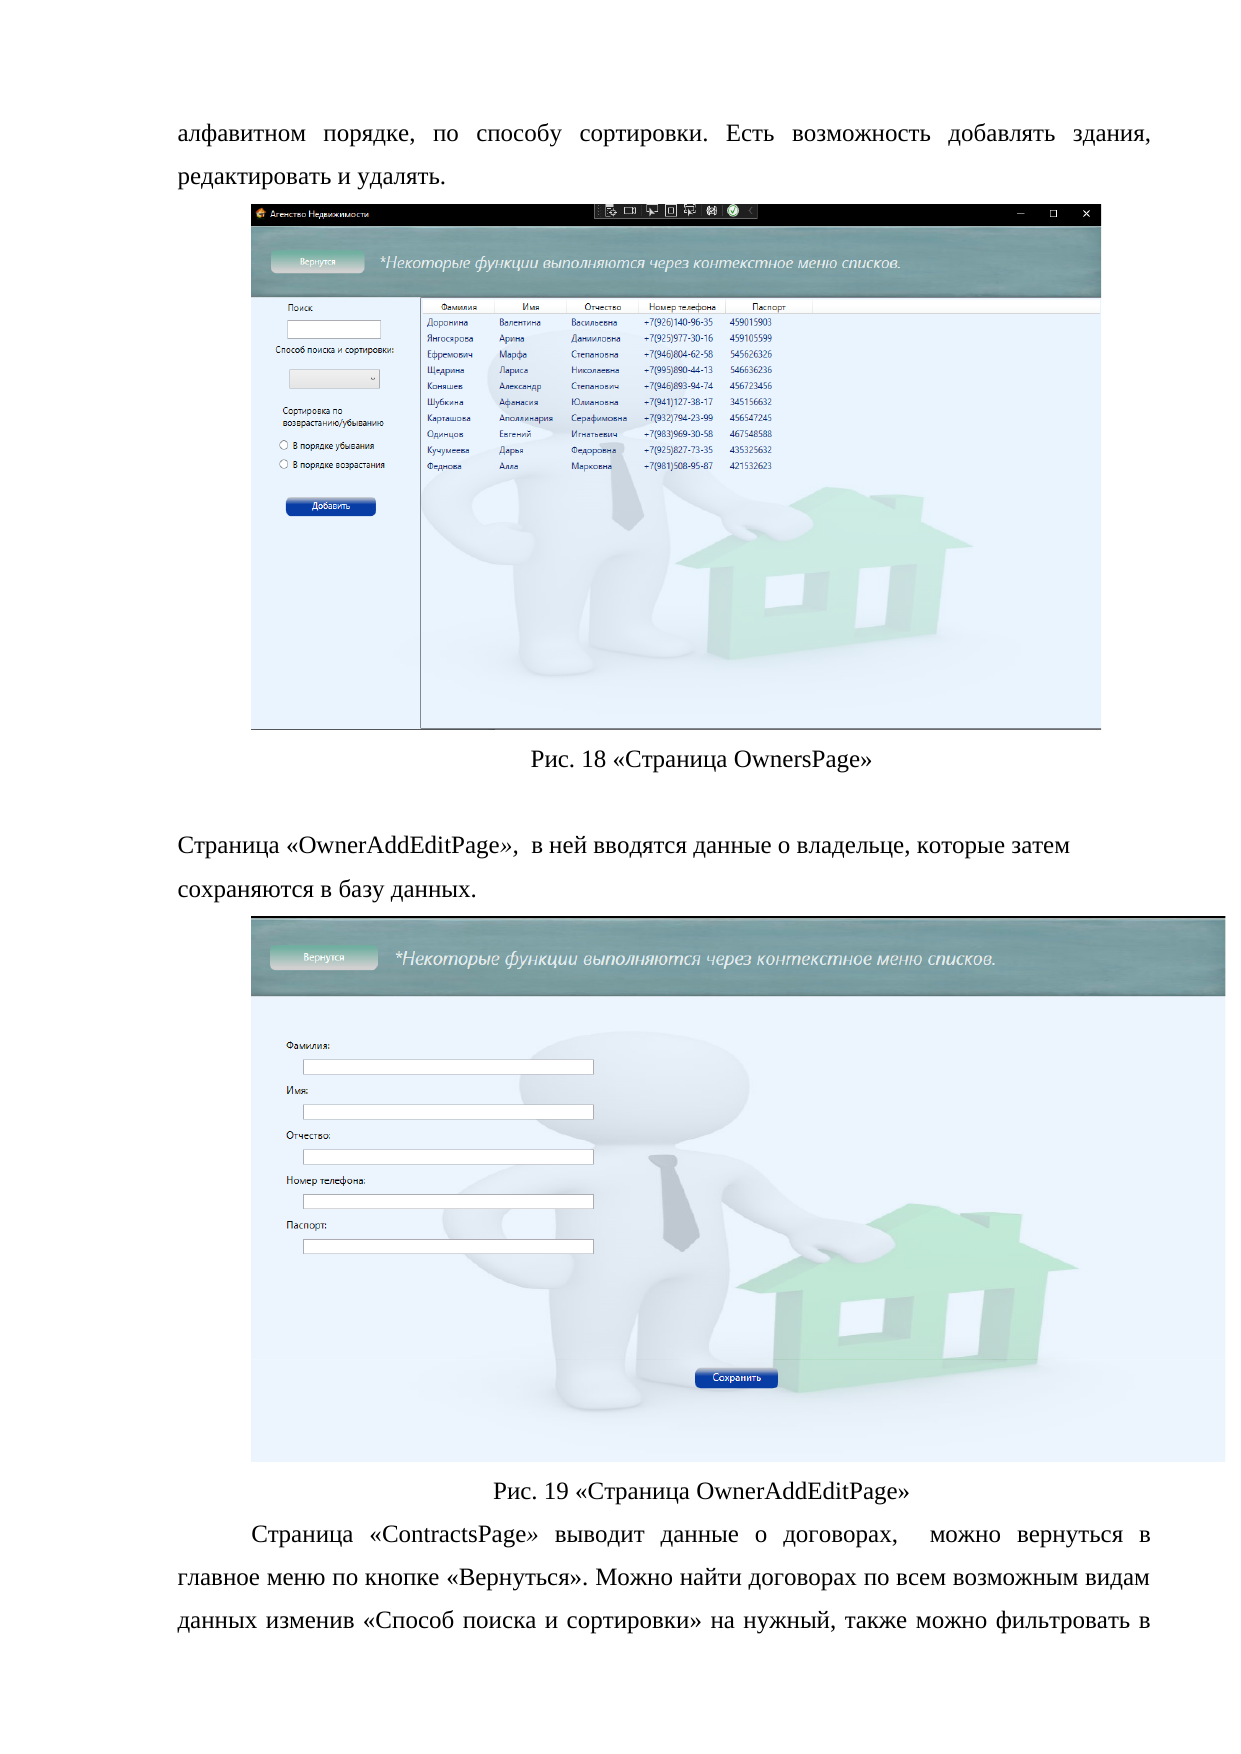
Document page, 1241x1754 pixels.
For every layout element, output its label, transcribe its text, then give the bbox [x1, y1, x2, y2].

picture [251, 916, 1226, 1462]
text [177, 1519, 1152, 1634]
text Страница «OwnerAddEditPage», в ней вводятся данные о владельце, которые затем сохраняются в базу данных. [177, 831, 1152, 902]
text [177, 118, 1152, 190]
picture [251, 204, 1102, 730]
text Рис. 19 «Страница OwnerAddEditPage» [177, 1476, 1152, 1504]
text Рис. 18 «Страница OwnersPage» [177, 744, 1152, 773]
